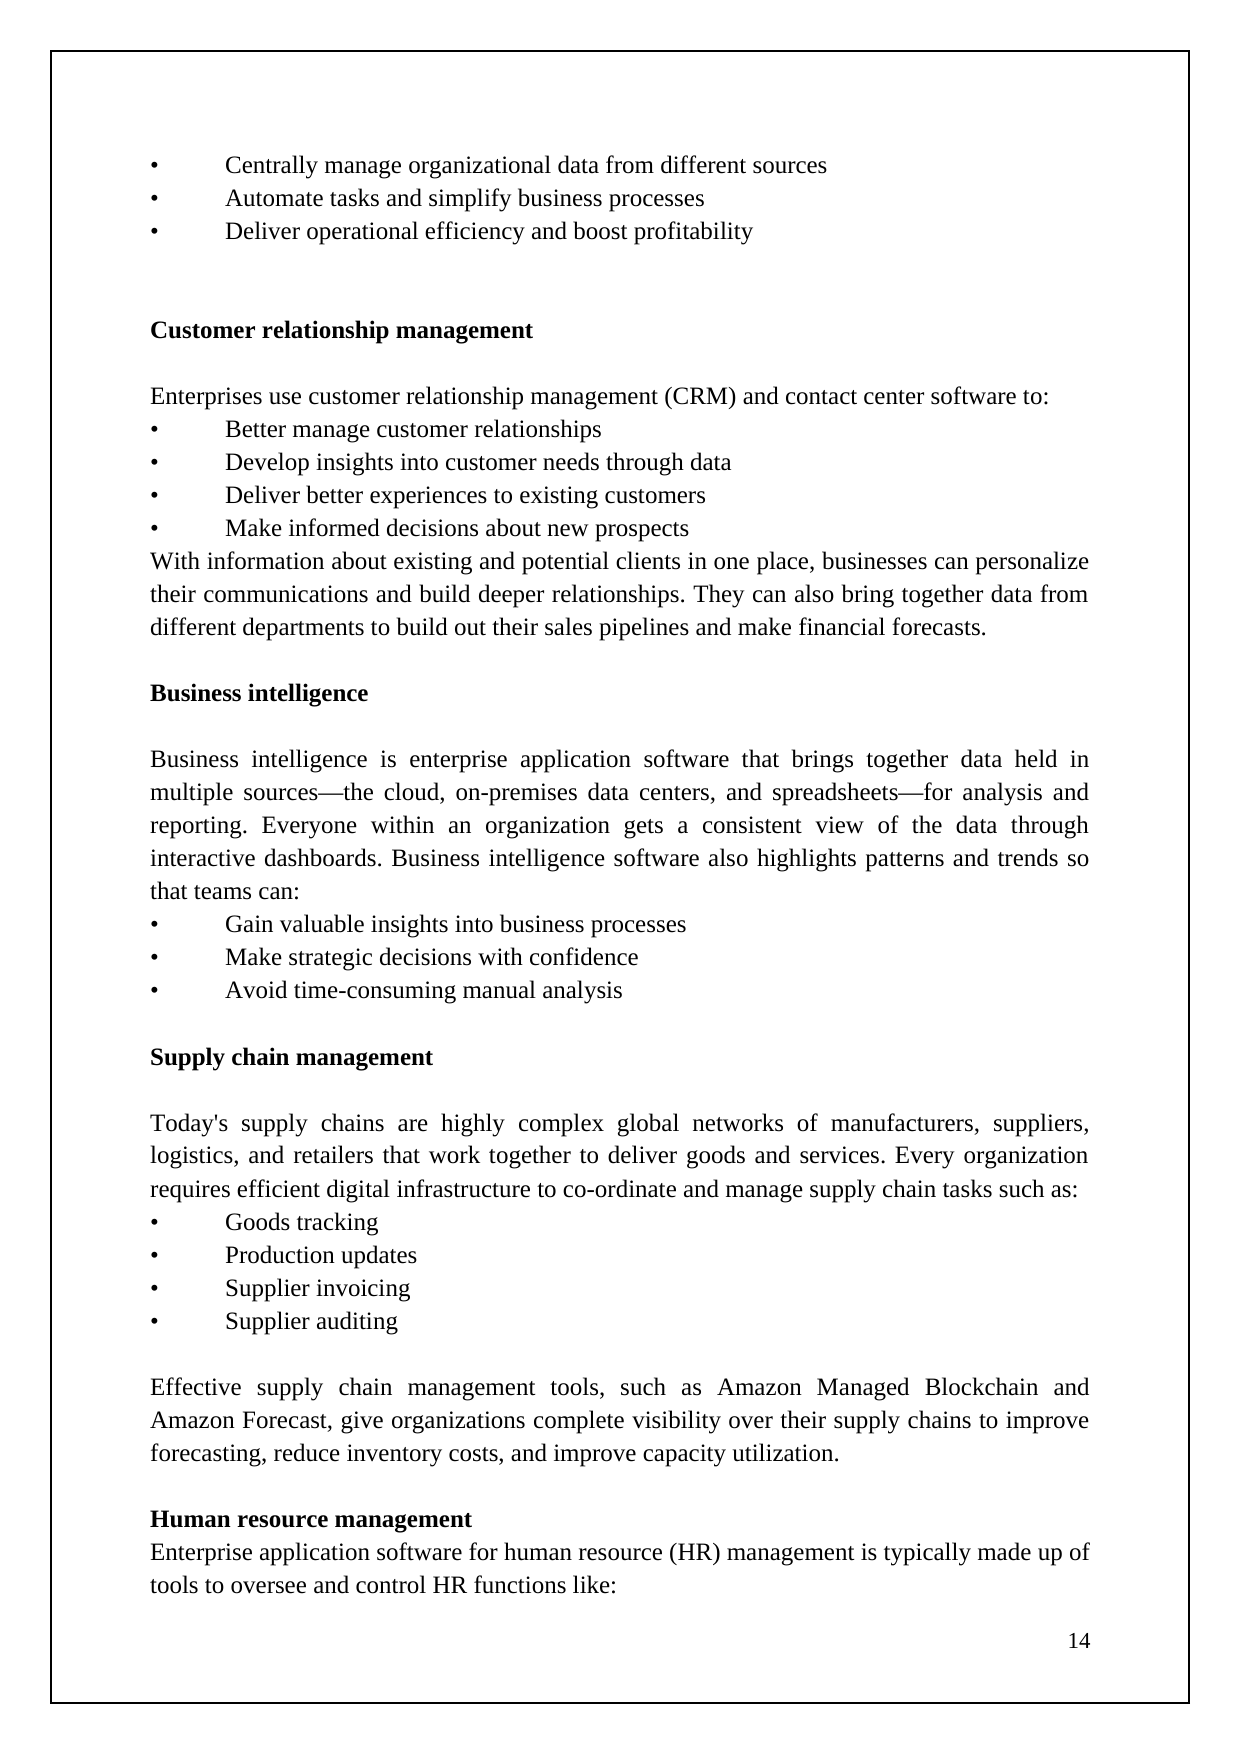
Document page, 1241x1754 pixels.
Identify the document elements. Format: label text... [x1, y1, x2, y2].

text • Deliver better experiences to existing customers [150, 480, 1090, 509]
text Customer relationship management [150, 315, 1090, 344]
text • Automate tasks and simplify business processes [150, 183, 1090, 212]
text • Production updates [150, 1240, 1090, 1268]
text Supply chain management [150, 1042, 1090, 1070]
text With information about existing and potential clients in one place, businesses can personalize their communications and build deeper relationships. They can also bring together data from different departments to build out their sales pipelines and make financial forecasts. [150, 546, 1090, 641]
text • Gain valuable insights into business processes [150, 909, 1090, 938]
text Today's supply chains are highly complex global networks of manufacturers, suppliers, logistics, and retailers that work together to deliver goods and services. Every organization requires efficient digital infrastructure to co-ordinate and manage supply chain tasks such as: [150, 1108, 1090, 1202]
text Enterprises use customer relationship management (CRM) and contact center software to: [150, 381, 1090, 410]
text • Supplier auditing [150, 1306, 1090, 1334]
text Business intelligence is enterprise application software that brings together data held in multiple sources—the cloud, on-premises data centers, and spreadsheets—for analysis and reporting. Everyone within an organization gets a consistent view of the data through interactive dashboards. Business intelligence software also highlights patterns and trends so that teams can: [150, 744, 1090, 905]
text • Make strategic decisions with confidence [150, 942, 1090, 971]
text • Supplier invoicing [150, 1273, 1090, 1301]
text • Deliver operational efficiency and boost profitability [150, 216, 1090, 245]
text • Avoid time-consuming manual analysis [150, 976, 1090, 1004]
text Business intelligence [150, 678, 1090, 707]
text Effective supply chain management tools, such as Amazon Managed Blockchain and Amazon Forecast, give organizations complete visibility over their supply chains to improve forecasting, reduce inventory costs, and improve capacity utilization. [150, 1372, 1090, 1467]
text Enterprise application software for human resource (HR) management is typically made up of tools to oversee and control HR functions like: [150, 1537, 1090, 1599]
text Human resource management [150, 1504, 1090, 1533]
text • Centrally manage organizational data from different sources [150, 150, 1090, 179]
text • Goods tracking [150, 1207, 1090, 1235]
text • Develop insights into customer needs through data [150, 447, 1090, 476]
text • Make informed decisions about new prospects [150, 513, 1090, 542]
text • Better manage customer relationships [150, 414, 1090, 443]
